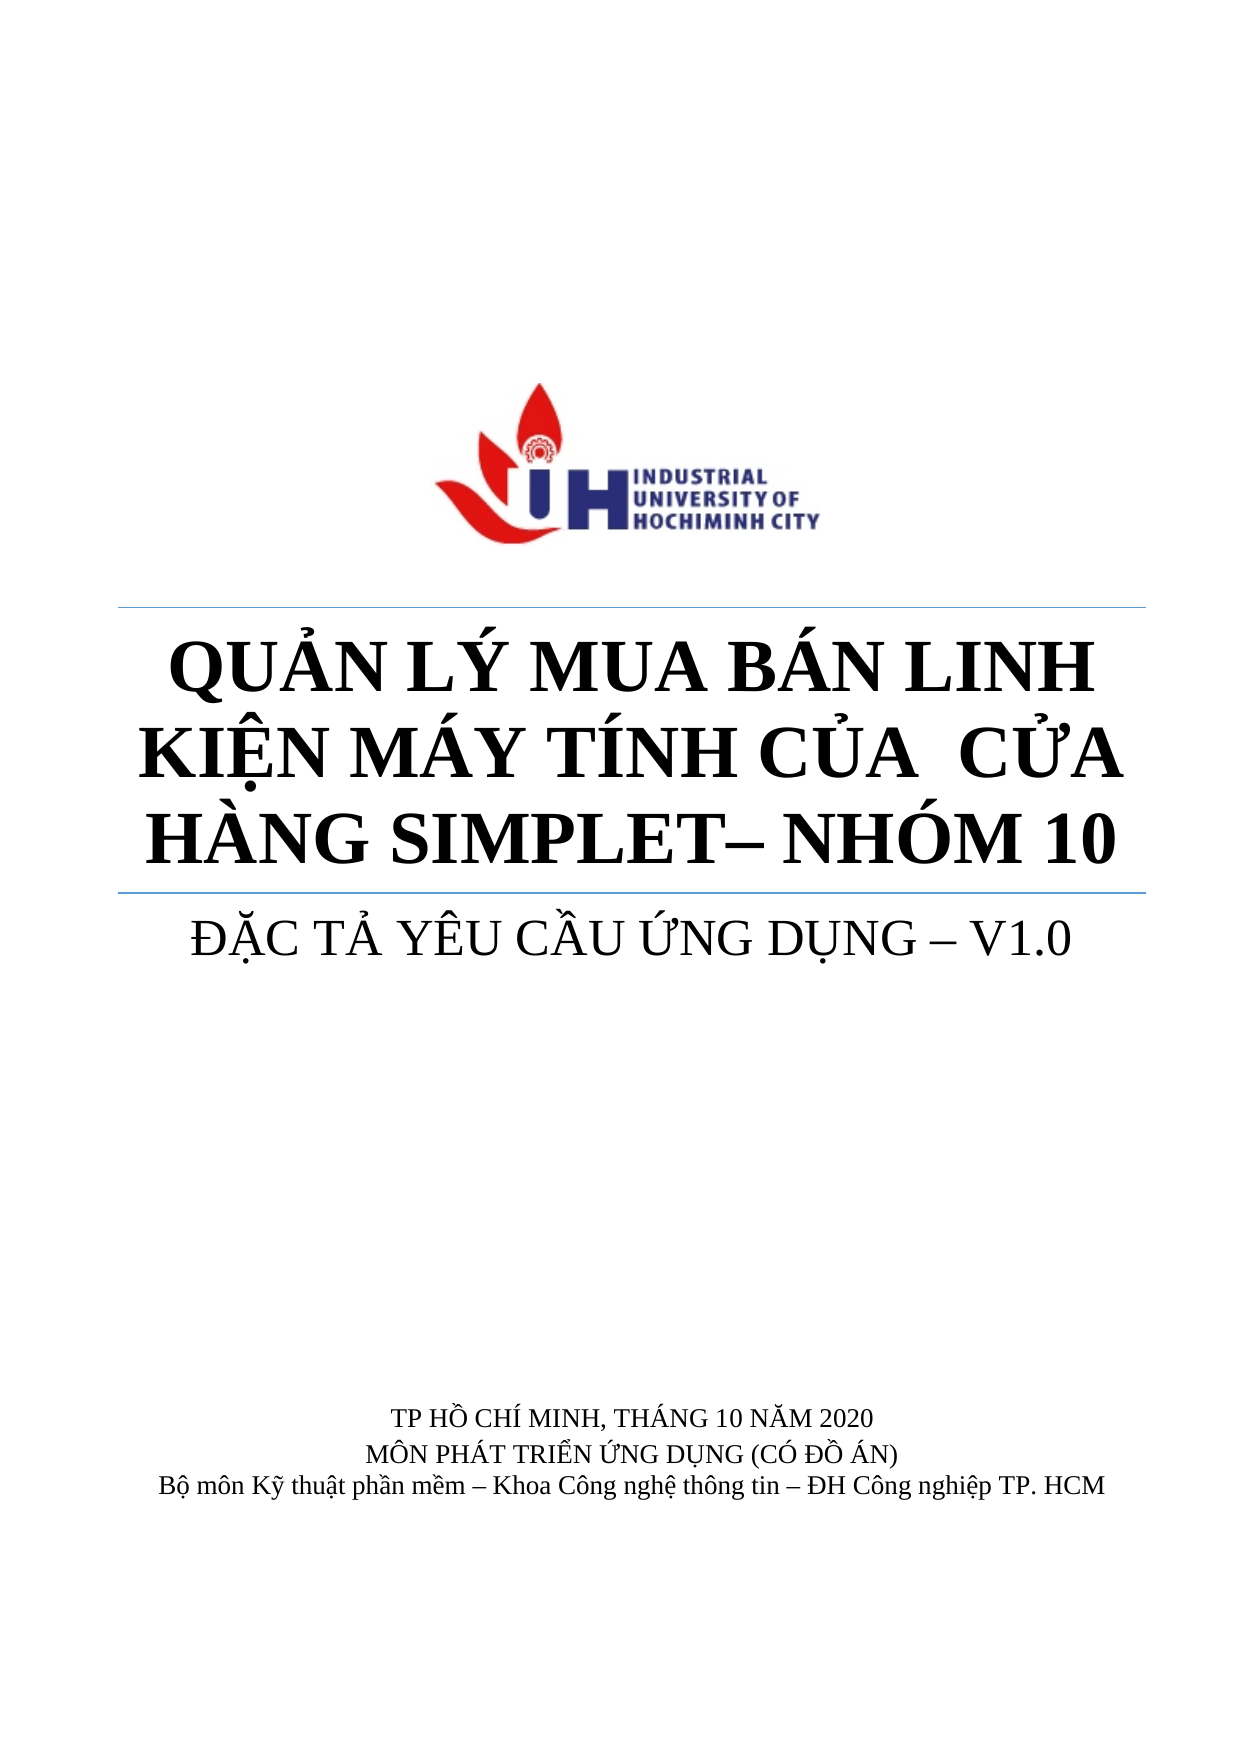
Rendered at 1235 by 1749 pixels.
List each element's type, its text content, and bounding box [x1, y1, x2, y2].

text ĐẶC TẢ YÊU CẦU ỨNG DỤNG – V1.0 [118, 906, 1146, 966]
picture [429, 383, 822, 547]
text quản lý mua bán linh kiện máy tính của CỬA HÀNG SimPLet– nhóm 10 [118, 608, 1146, 892]
